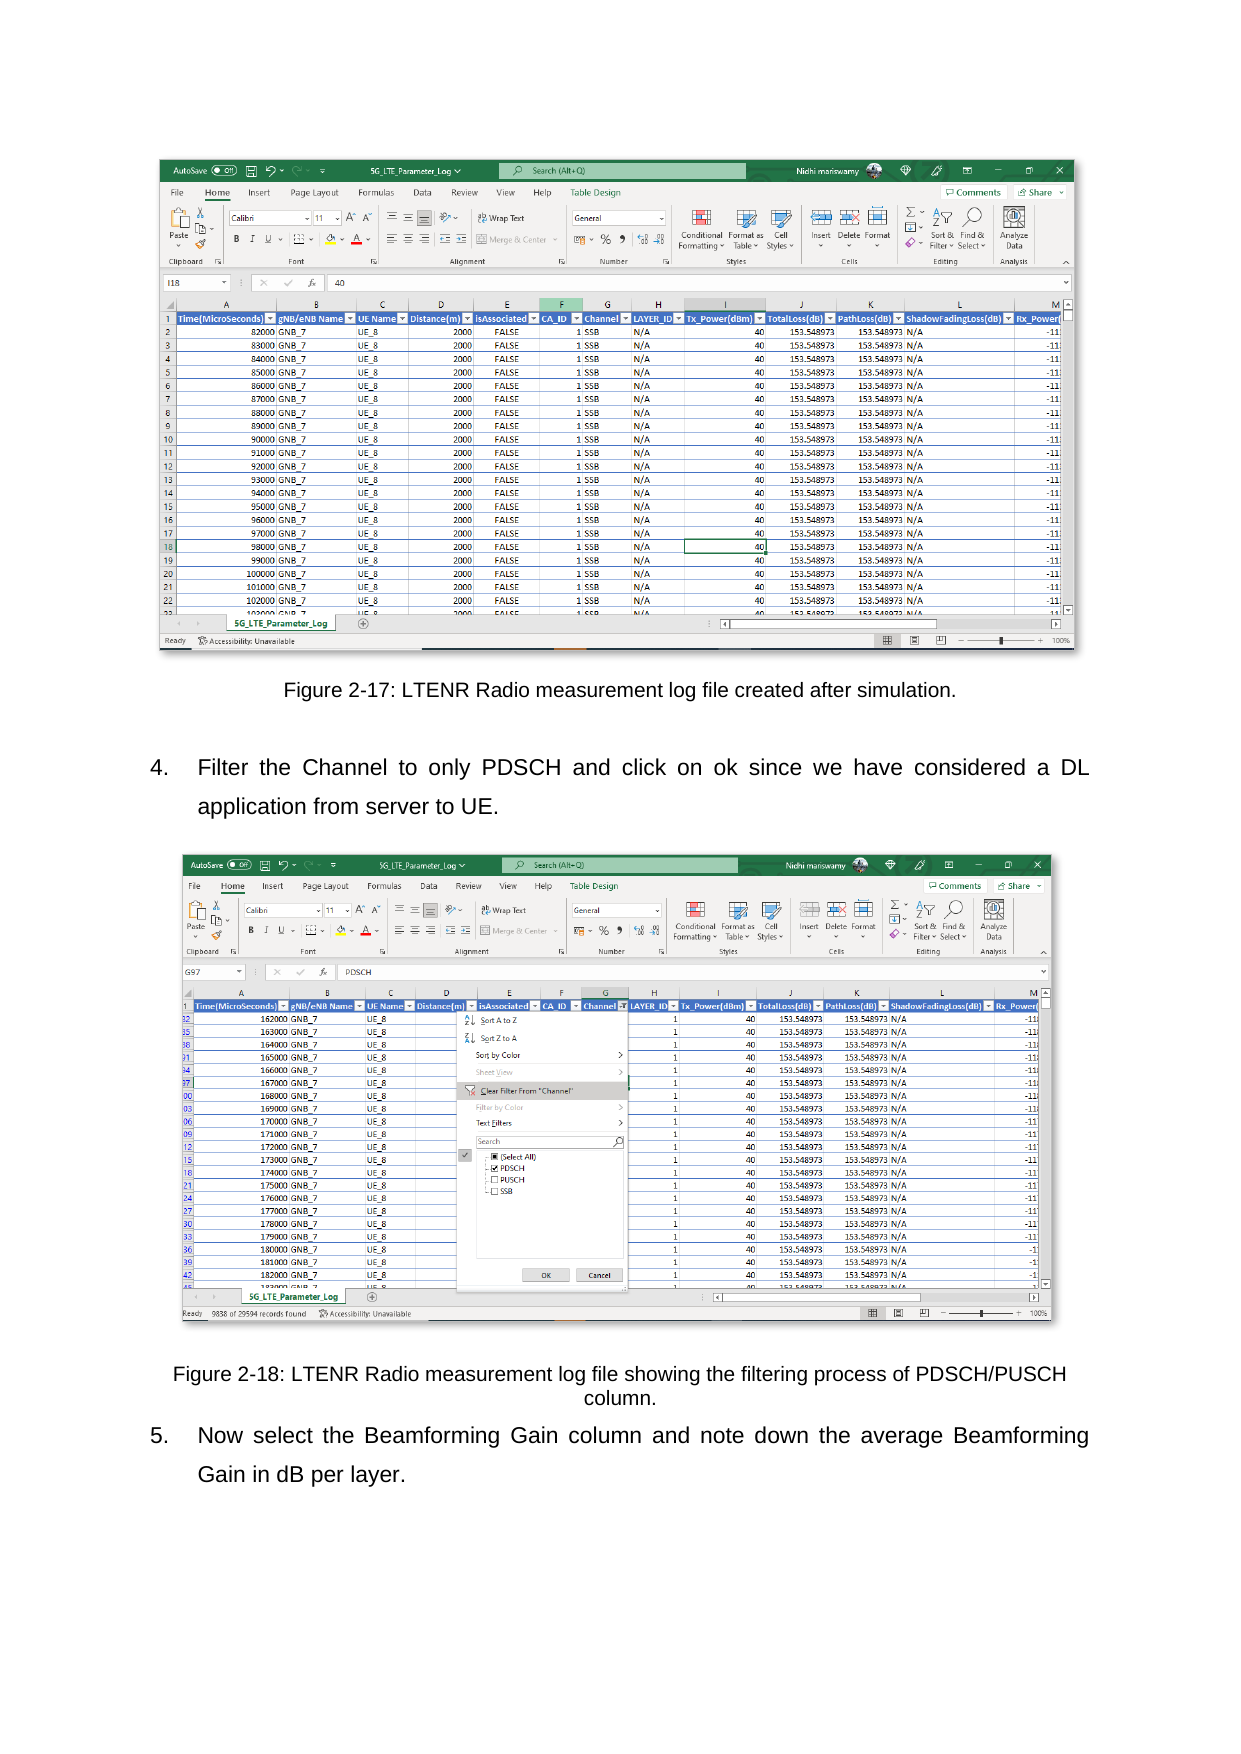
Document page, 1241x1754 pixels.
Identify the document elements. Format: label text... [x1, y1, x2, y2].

text Now select the Beamforming Gain column and note down the average Beamforming Gain in dB per layer. [150, 1422, 1090, 1488]
picture [183, 855, 1051, 1321]
picture [160, 160, 1074, 650]
text Filter the Channel to only PDSCH and click on ok since we have considered a DL application from server to UE. [150, 753, 1090, 819]
